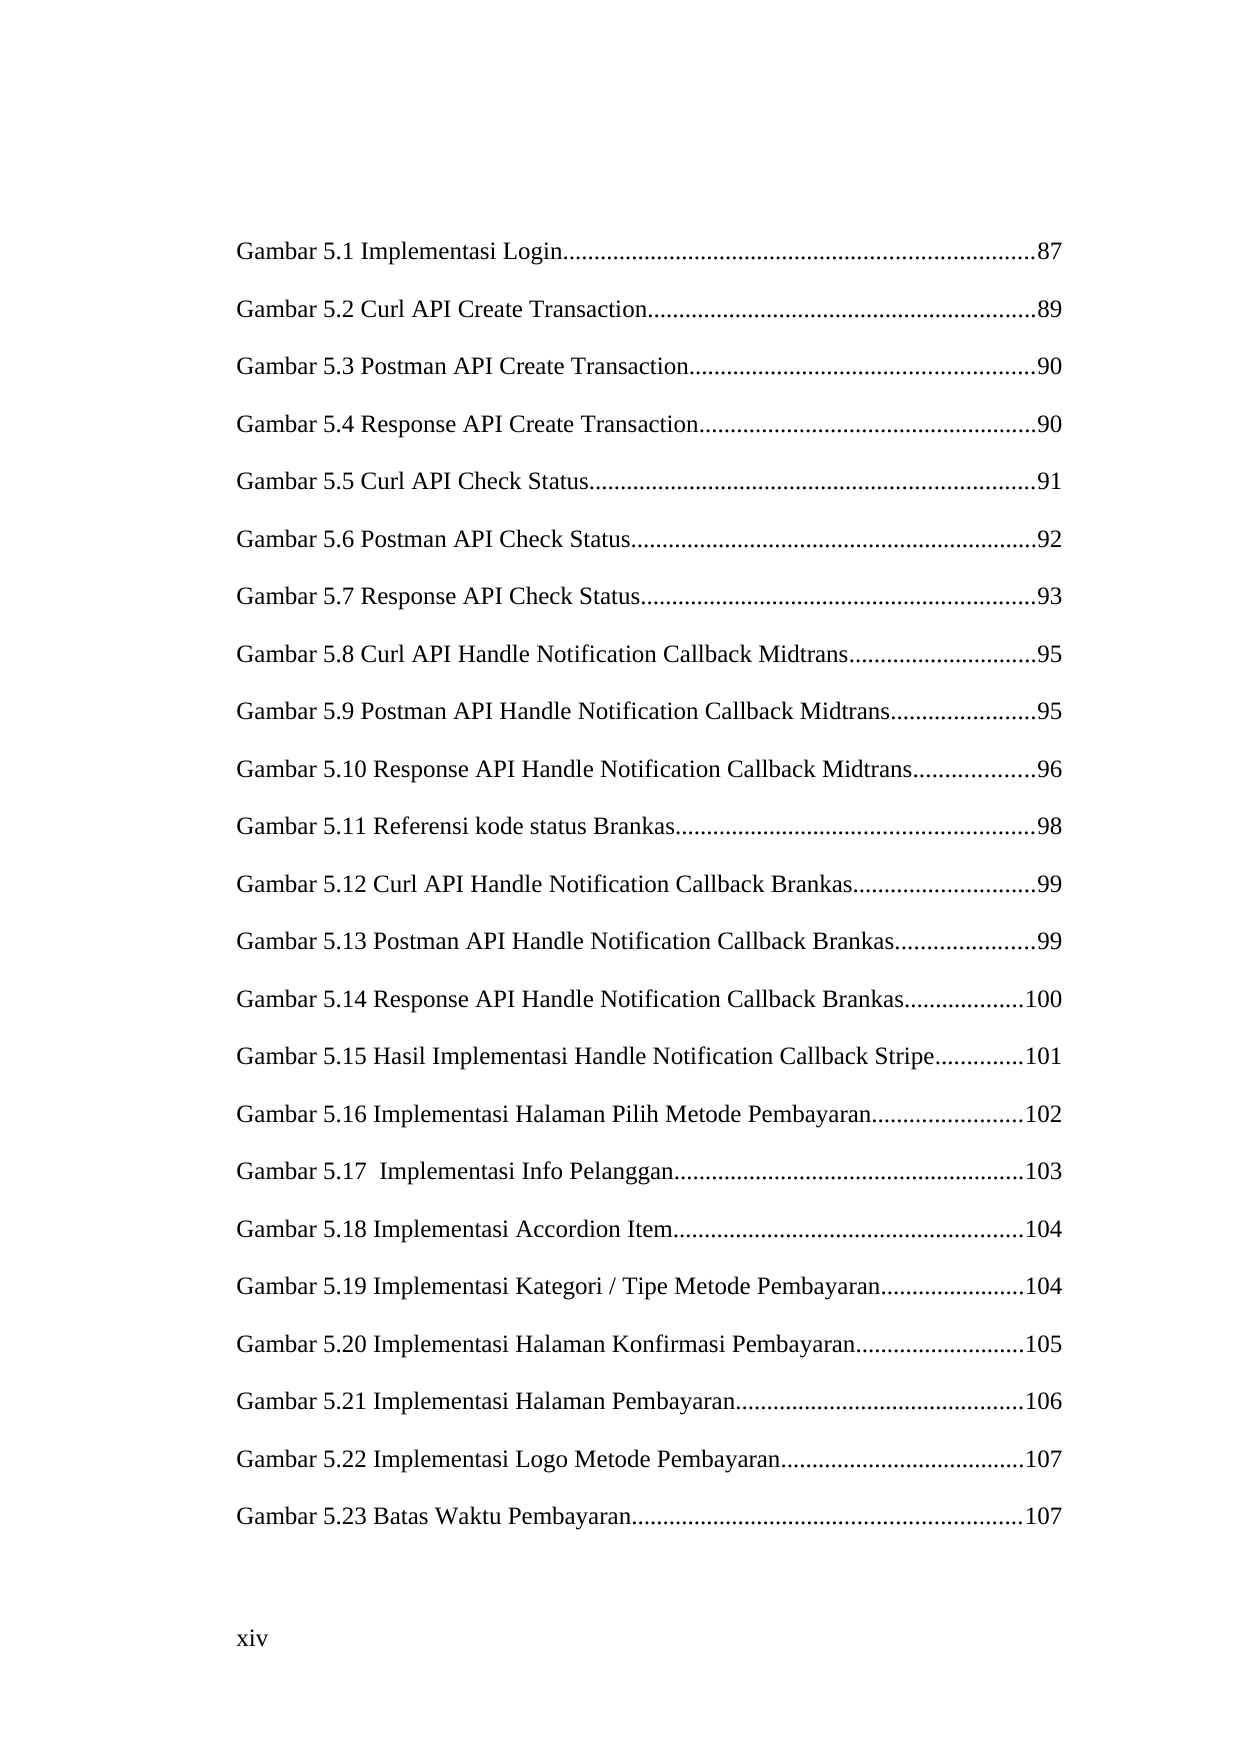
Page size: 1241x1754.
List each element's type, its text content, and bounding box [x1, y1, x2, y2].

text Gambar 5.21 Implementasi Halaman Pembayaran 106 [236, 1386, 1063, 1415]
text Gambar 5.14 Response API Handle Notification Callback Brankas 100 [236, 984, 1063, 1012]
text Gambar 5.19 Implementasi Kategori / Tipe Metode Pembayaran 104 [236, 1271, 1063, 1300]
text Gambar 5.13 Postman API Handle Notification Callback Brankas 99 [236, 926, 1063, 955]
text Gambar 5.6 Postman API Check Status 92 [236, 524, 1063, 552]
text Gambar 5.2 Curl API Create Transaction 89 [236, 294, 1063, 322]
text Gambar 5.5 Curl API Check Status 91 [236, 466, 1063, 495]
text Gambar 5.20 Implementasi Halaman Konfirmasi Pembayaran 105 [236, 1329, 1063, 1357]
text Gambar 5.18 Implementasi Accordion Item 104 [236, 1214, 1063, 1242]
text Gambar 5.4 Response API Create Transaction 90 [236, 409, 1063, 437]
text Gambar 5.17 Implementasi Info Pelanggan 103 [236, 1156, 1063, 1185]
text Gambar 5.11 Referensi kode status Brankas 98 [236, 811, 1063, 840]
text Gambar 5.23 Batas Waktu Pembayaran 107 [236, 1501, 1063, 1530]
text Gambar 5.15 Hasil Implementasi Handle Notification Callback Stripe 101 [236, 1041, 1063, 1070]
text Gambar 5.8 Curl API Handle Notification Callback Midtrans 95 [236, 639, 1063, 667]
text Gambar 5.3 Postman API Create Transaction 90 [236, 351, 1063, 380]
text Gambar 5.7 Response API Check Status 93 [236, 581, 1063, 610]
text Gambar 5.1 Implementasi Login 87 [236, 236, 1063, 265]
text Gambar 5.16 Implementasi Halaman Pilih Metode Pembayaran 102 [236, 1099, 1063, 1127]
text Gambar 5.10 Response API Handle Notification Callback Midtrans 96 [236, 754, 1063, 782]
text Gambar 5.22 Implementasi Logo Metode Pembayaran 107 [236, 1444, 1063, 1472]
text Gambar 5.12 Curl API Handle Notification Callback Brankas 99 [236, 869, 1063, 897]
text Gambar 5.9 Postman API Handle Notification Callback Midtrans 95 [236, 696, 1063, 725]
